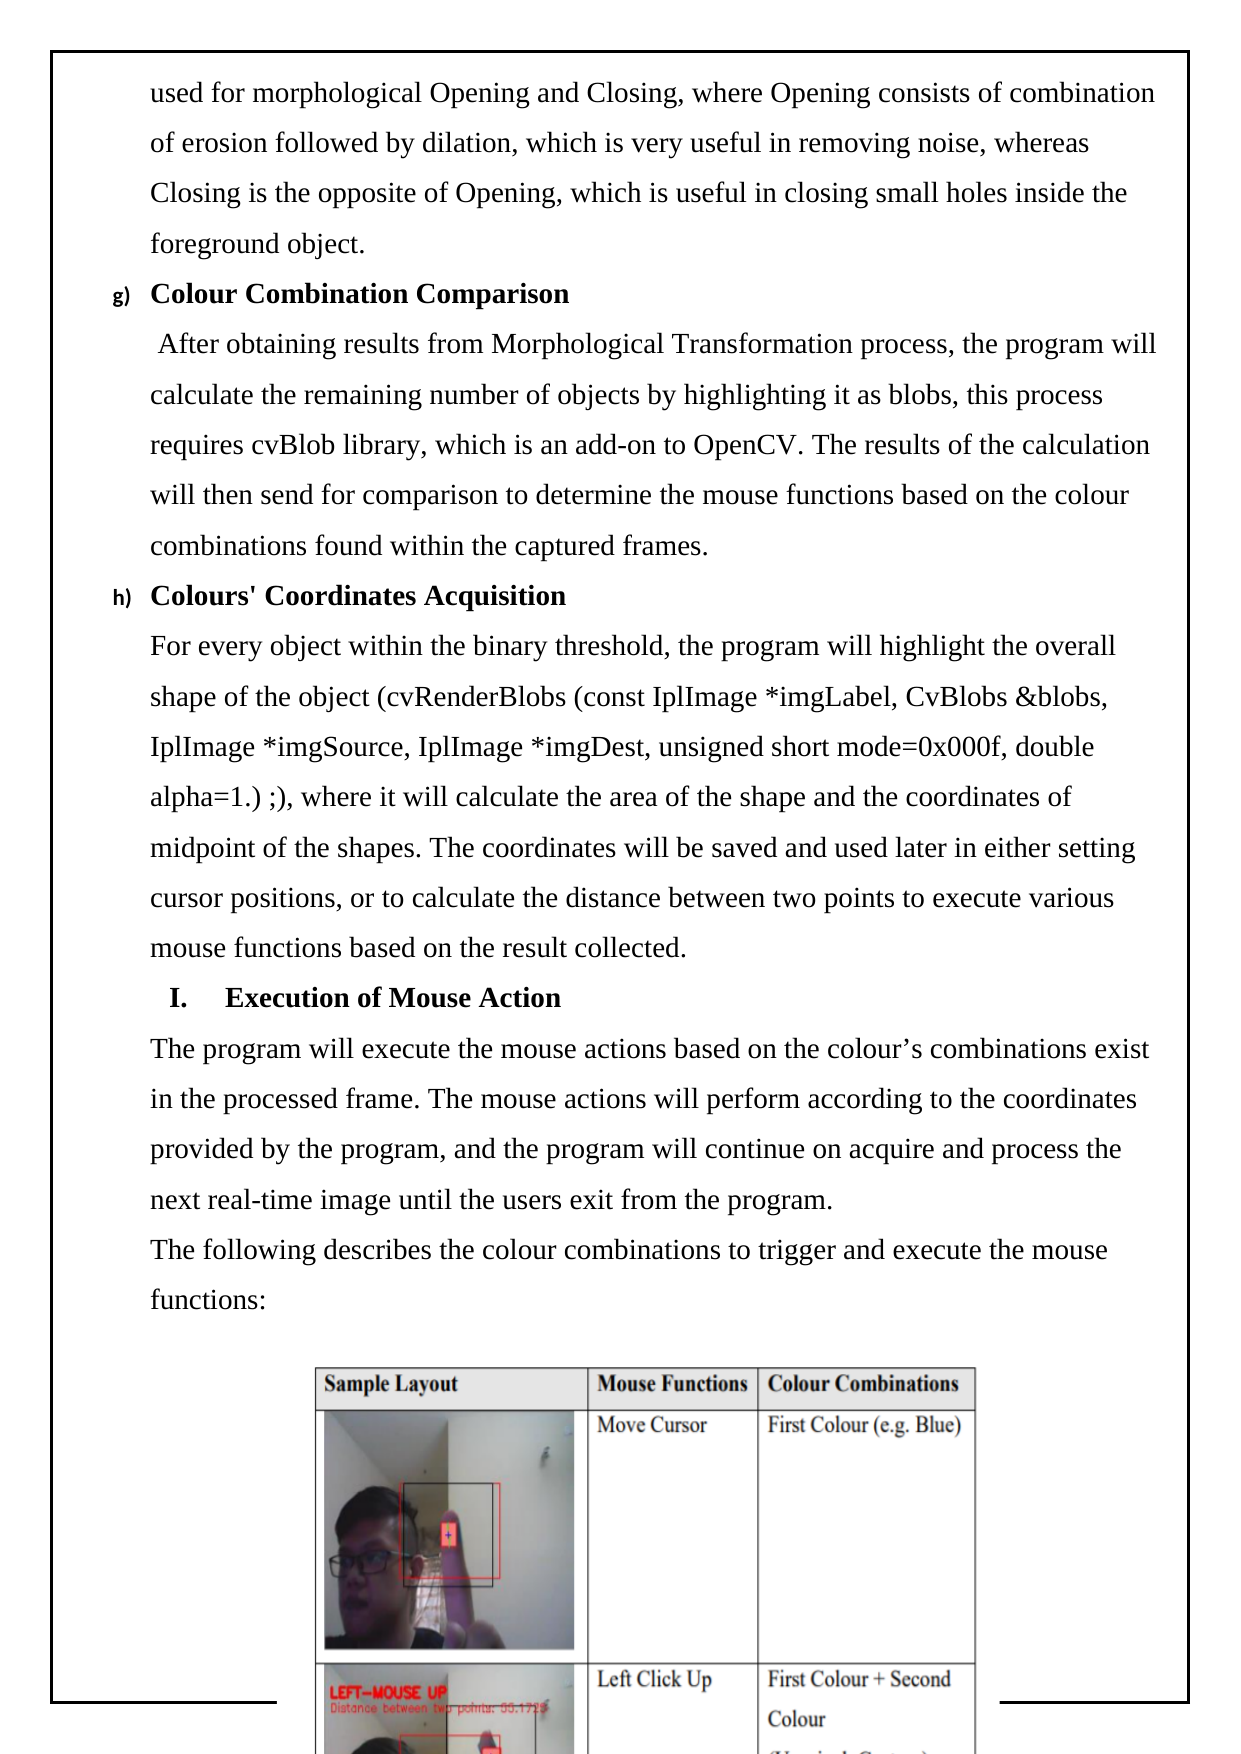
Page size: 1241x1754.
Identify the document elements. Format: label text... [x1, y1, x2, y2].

list After obtaining results from Morphological Transformation process, the program will calculate the remaining number of objects by highlighting it as blobs, this process requires cvBlob library, which is an add-on to OpenCV. The results of the calculation will then send for comparison to determine the mouse functions based on the colour combinations found within the captured frames. [150, 327, 1165, 561]
list The program will execute the mouse actions based on the colour’s combinations exist in the processed frame. The mouse actions will perform according to the coordinates provided by the program, and the program will continue on acquire and process the next real-time image until the users exit from the program. [150, 1031, 1165, 1215]
list Colours' Coordinates Acquisition [112, 578, 1165, 612]
list Execution of Mouse Action [187, 981, 1165, 1014]
list For every object within the binary threshold, the program will highlight the overall shape of the object (cvRenderBlobs (const IplImage *imgLabel, CvBlobs &blobs, IplImage *imgSource, IplImage *imgDest, unsigned short mode=0x000f, double alpha=1.) ;), where it will calculate the area of the shape and the coordinates of midpoint of the shapes. The coordinates will be saved and used later in either setting cursor positions, or to calculate the distance between two points to execute various mouse functions based on the result collected. [150, 628, 1165, 964]
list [150, 75, 1165, 259]
list Colour Combination Comparison [112, 276, 1165, 310]
picture [276, 1345, 1000, 1754]
list The following describes the colour combinations to trigger and execute the mouse functions: [150, 1232, 1165, 1316]
